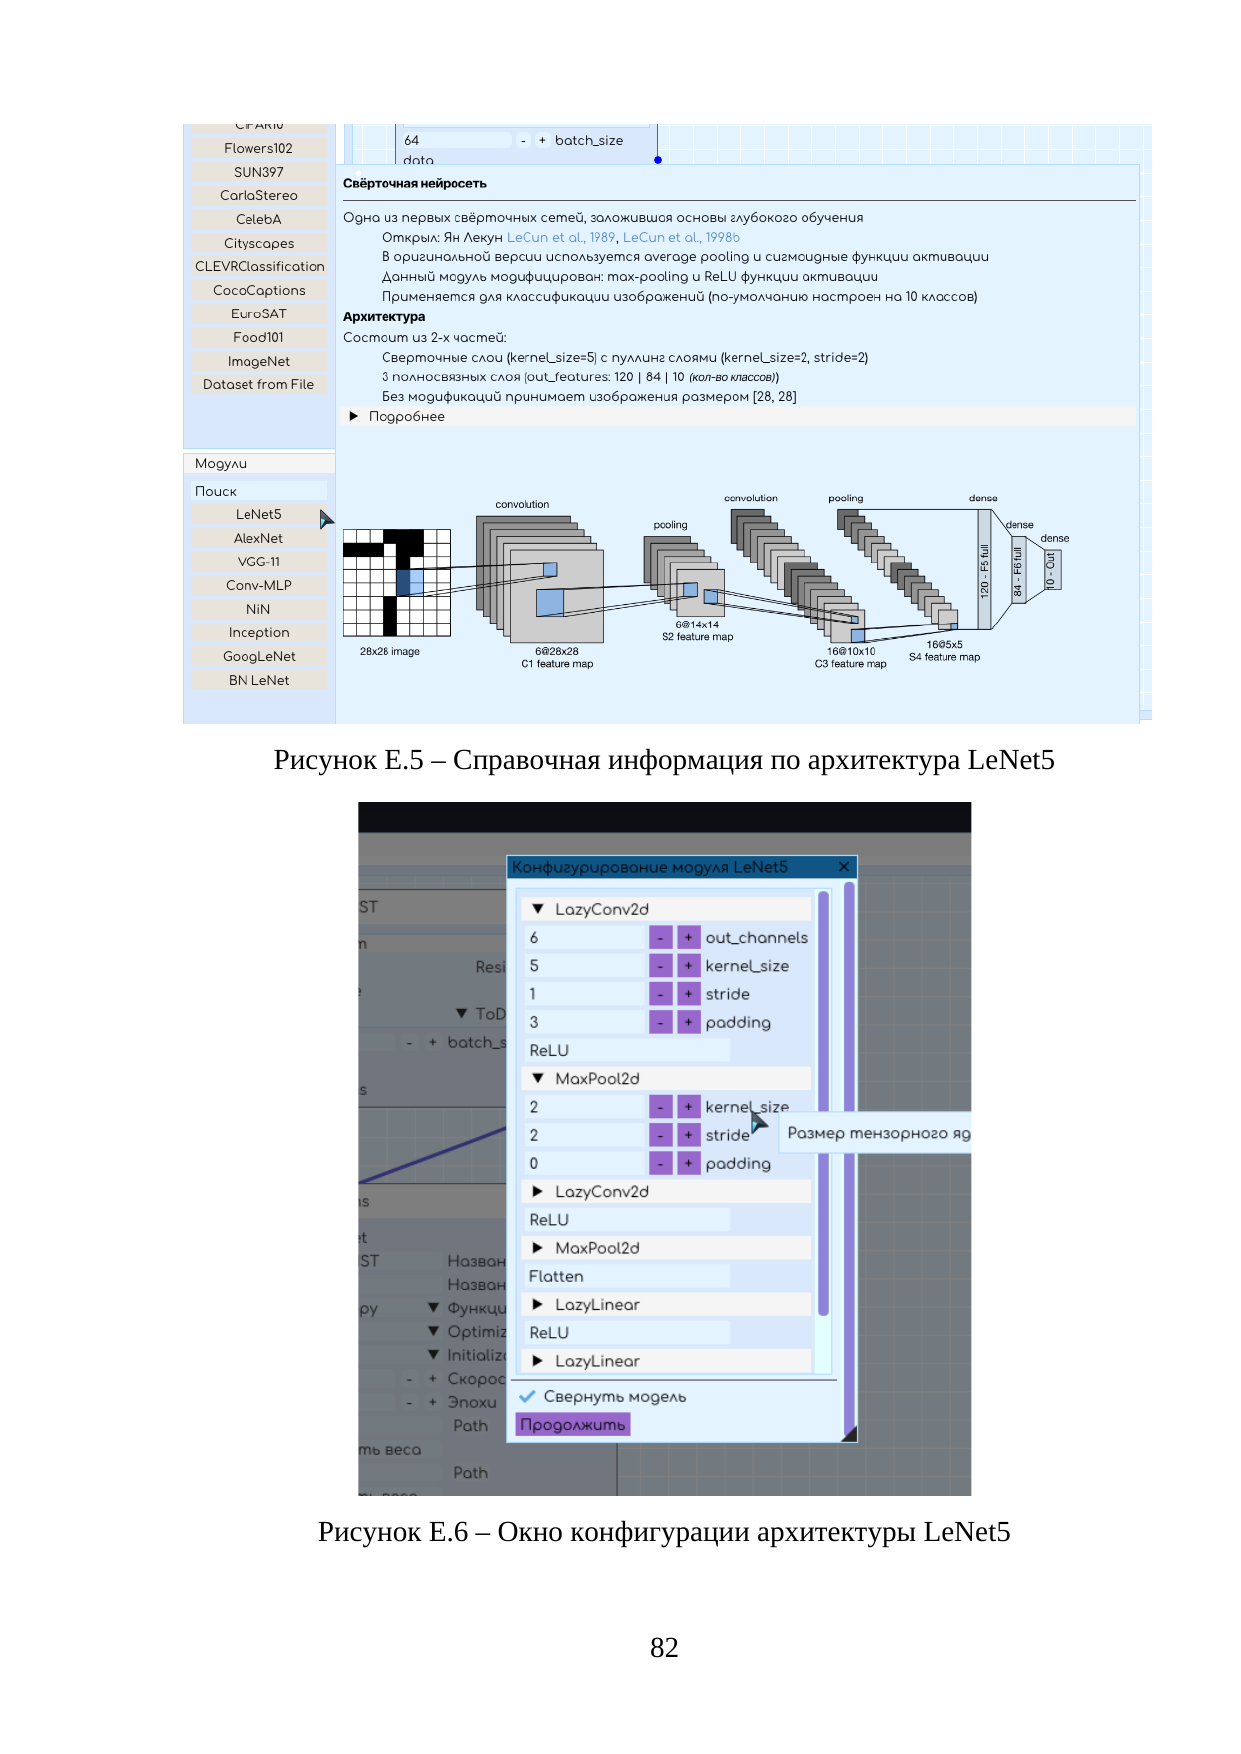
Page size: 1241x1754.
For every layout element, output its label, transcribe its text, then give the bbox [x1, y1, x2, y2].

picture [358, 802, 972, 1496]
text Рисунок Е.5 – Справочная информация по архитектура LeNet5 [177, 724, 1152, 776]
picture [177, 124, 1153, 724]
